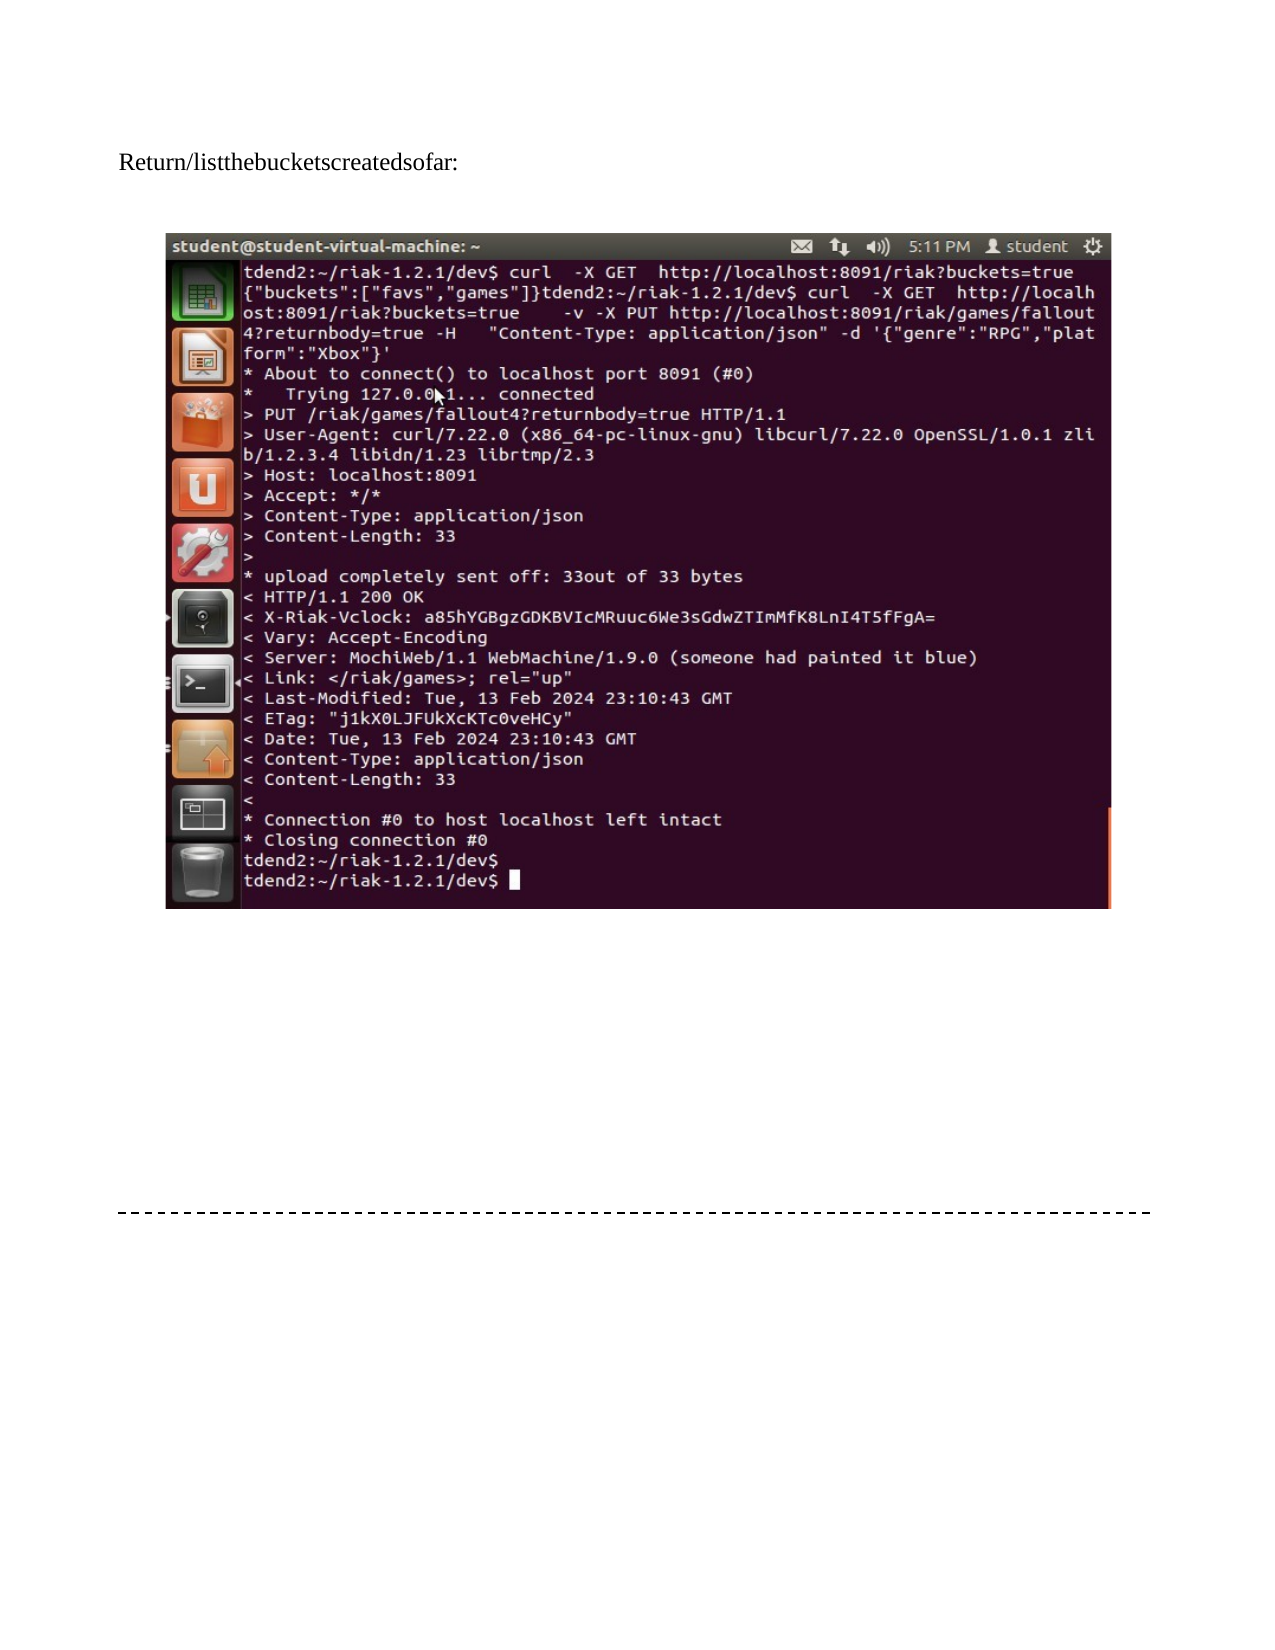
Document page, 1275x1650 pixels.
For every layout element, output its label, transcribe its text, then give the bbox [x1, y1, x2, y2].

text Return/listthebucketscreatedsofar: [118, 147, 1227, 176]
picture [165, 233, 1112, 909]
